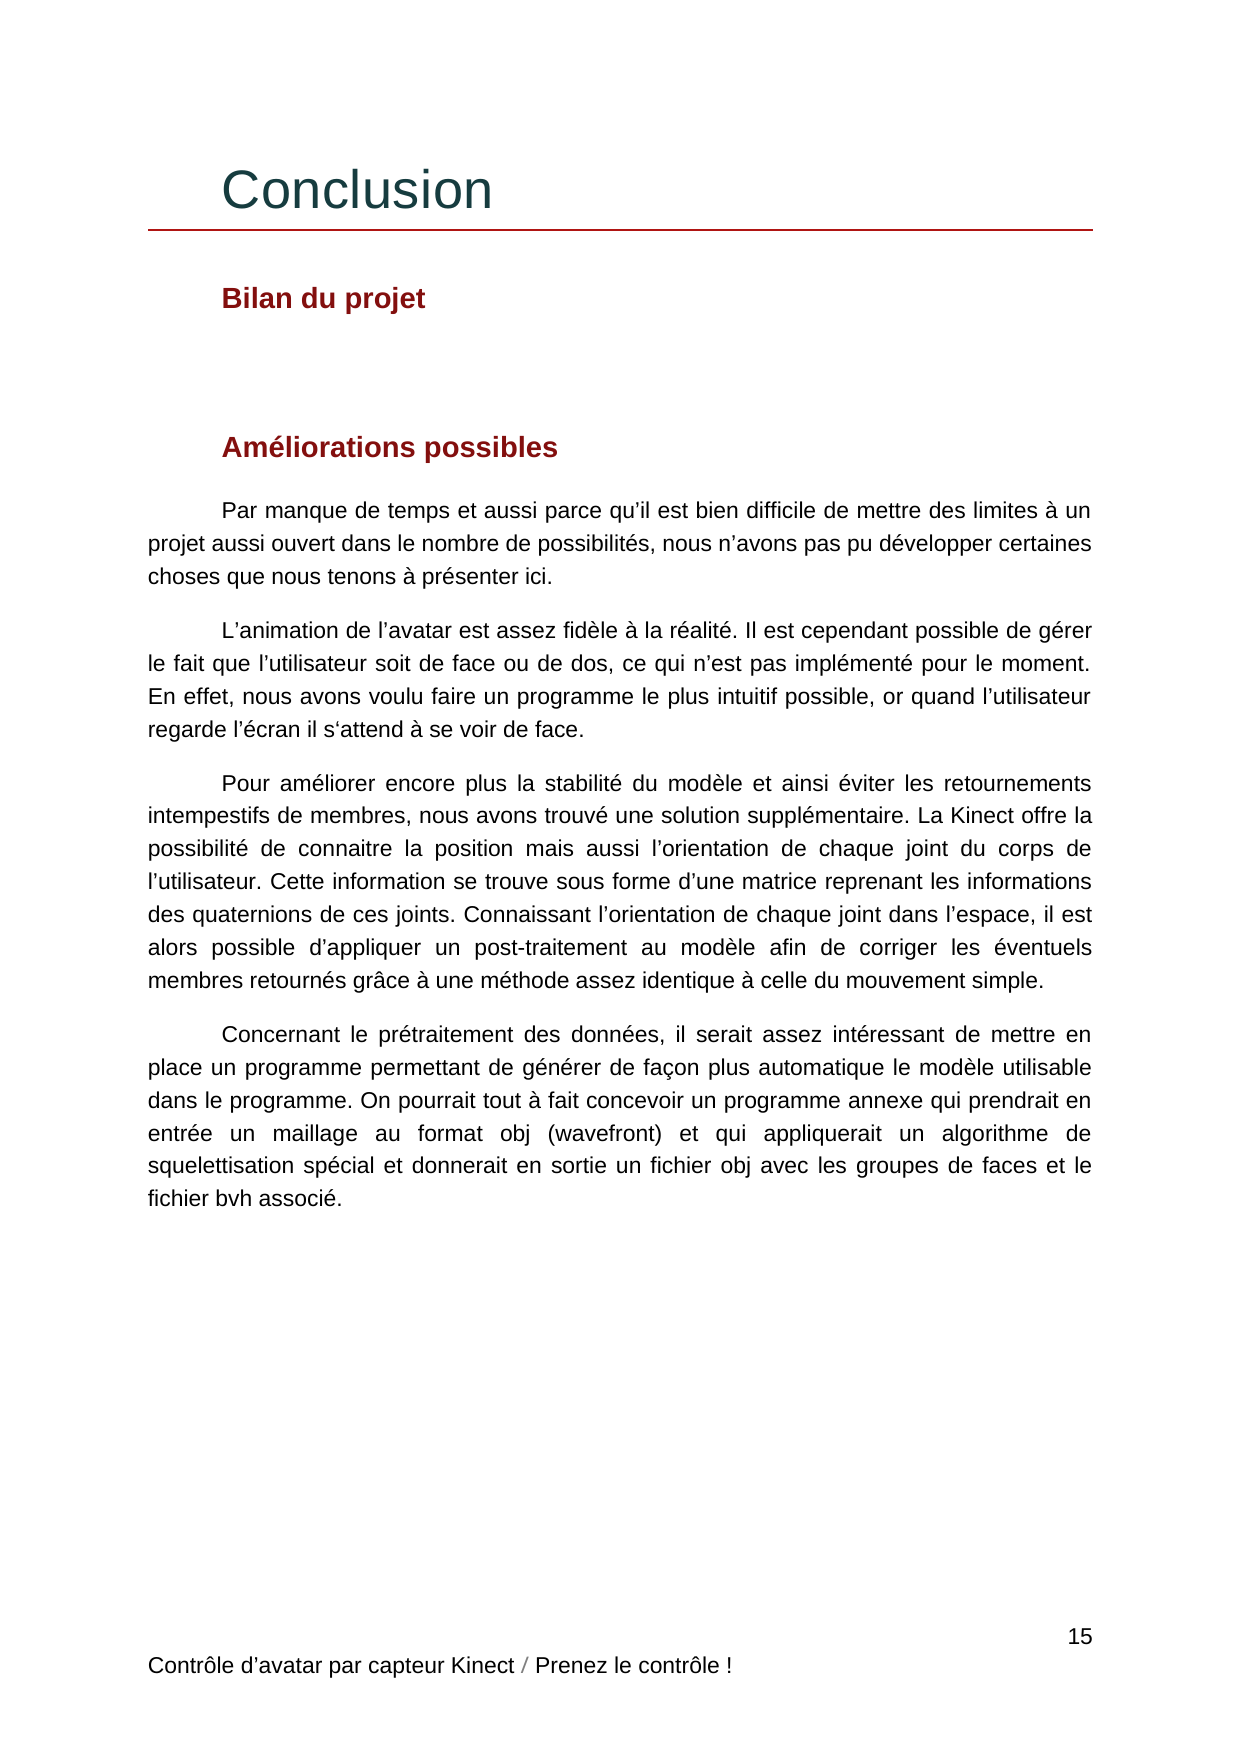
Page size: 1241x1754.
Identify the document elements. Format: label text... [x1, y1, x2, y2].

subtitle Bilan du projet [148, 281, 1093, 314]
text L’animation de l’avatar est assez fidèle à la réalité. Il est cependant possible de gérer le fait que l’utilisateur soit de face ou de dos, ce qui n’est pas implémenté pour le moment. En effet, nous avons voulu faire un programme le plus intuitif possible, or quand l’utilisateur regarde l’écran il s‘attend à se voir de face. [148, 617, 1093, 742]
title Conclusion [148, 158, 1093, 229]
text Par manque de temps et aussi parce qu’il est bien difficile de mettre des limites à un projet aussi ouvert dans le nombre de possibilités, nous n’avons pas pu développer certaines choses que nous tenons à présenter ici. [148, 497, 1093, 589]
text Pour améliorer encore plus la stabilité du modèle et ainsi éviter les retournements intempestifs de membres, nous avons trouvé une solution supplémentaire. La Kinect offre la possibilité de connaitre la position mais aussi l’orientation de chaque joint du corps de l’utilisateur. Cette information se trouve sous forme d’une matrice reprenant les informations des quaternions de ces joints. Connaissant l’orientation de chaque joint dans l’espace, il est alors possible d’appliquer un post-traitement au modèle afin de corriger les éventuels membres retournés grâce à une méthode assez identique à celle du mouvement simple. [148, 769, 1093, 993]
subtitle Améliorations possibles [148, 431, 1093, 464]
text Concernant le prétraitement des données, il serait assez intéressant de mettre en place un programme permettant de générer de façon plus automatique le modèle utilisable dans le programme. On pourrait tout à fait concevoir un programme annexe qui prendrait en entrée un maillage au format obj (wavefront) et qui appliquerait un algorithme de squelettisation spécial et donnerait en sortie un fichier obj avec les groupes de faces et le fichier bvh associé. [148, 1021, 1093, 1212]
